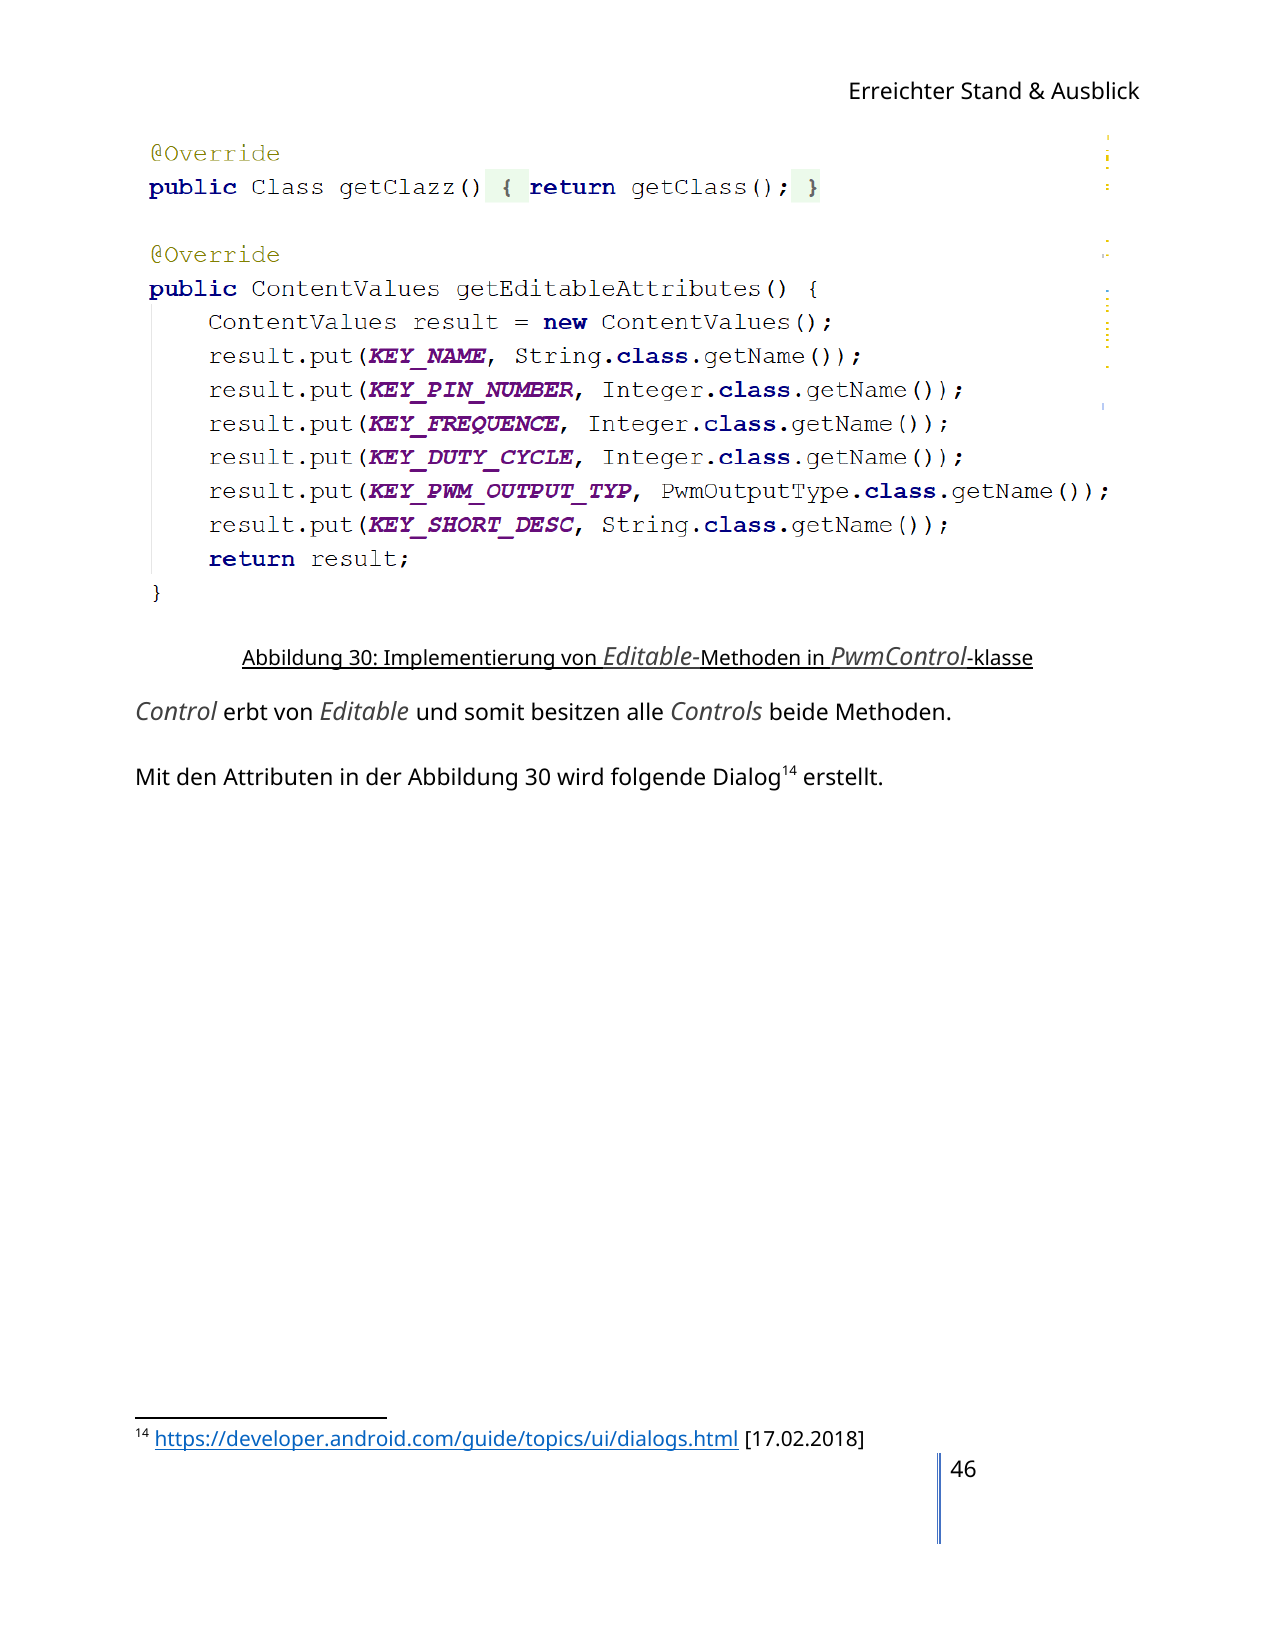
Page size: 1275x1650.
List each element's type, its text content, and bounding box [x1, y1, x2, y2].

text Control erbt von Editable und somit besitzen alle Controls beide Methoden. [135, 694, 1140, 728]
text Abbildung 30: Implementierung von Editable-Methoden in PwmControl-klasse [135, 639, 1140, 673]
text Mit den Attributen in der Abbildung 30 wird folgende Dialog erstellt. [135, 761, 1140, 793]
picture [134, 135, 1109, 607]
